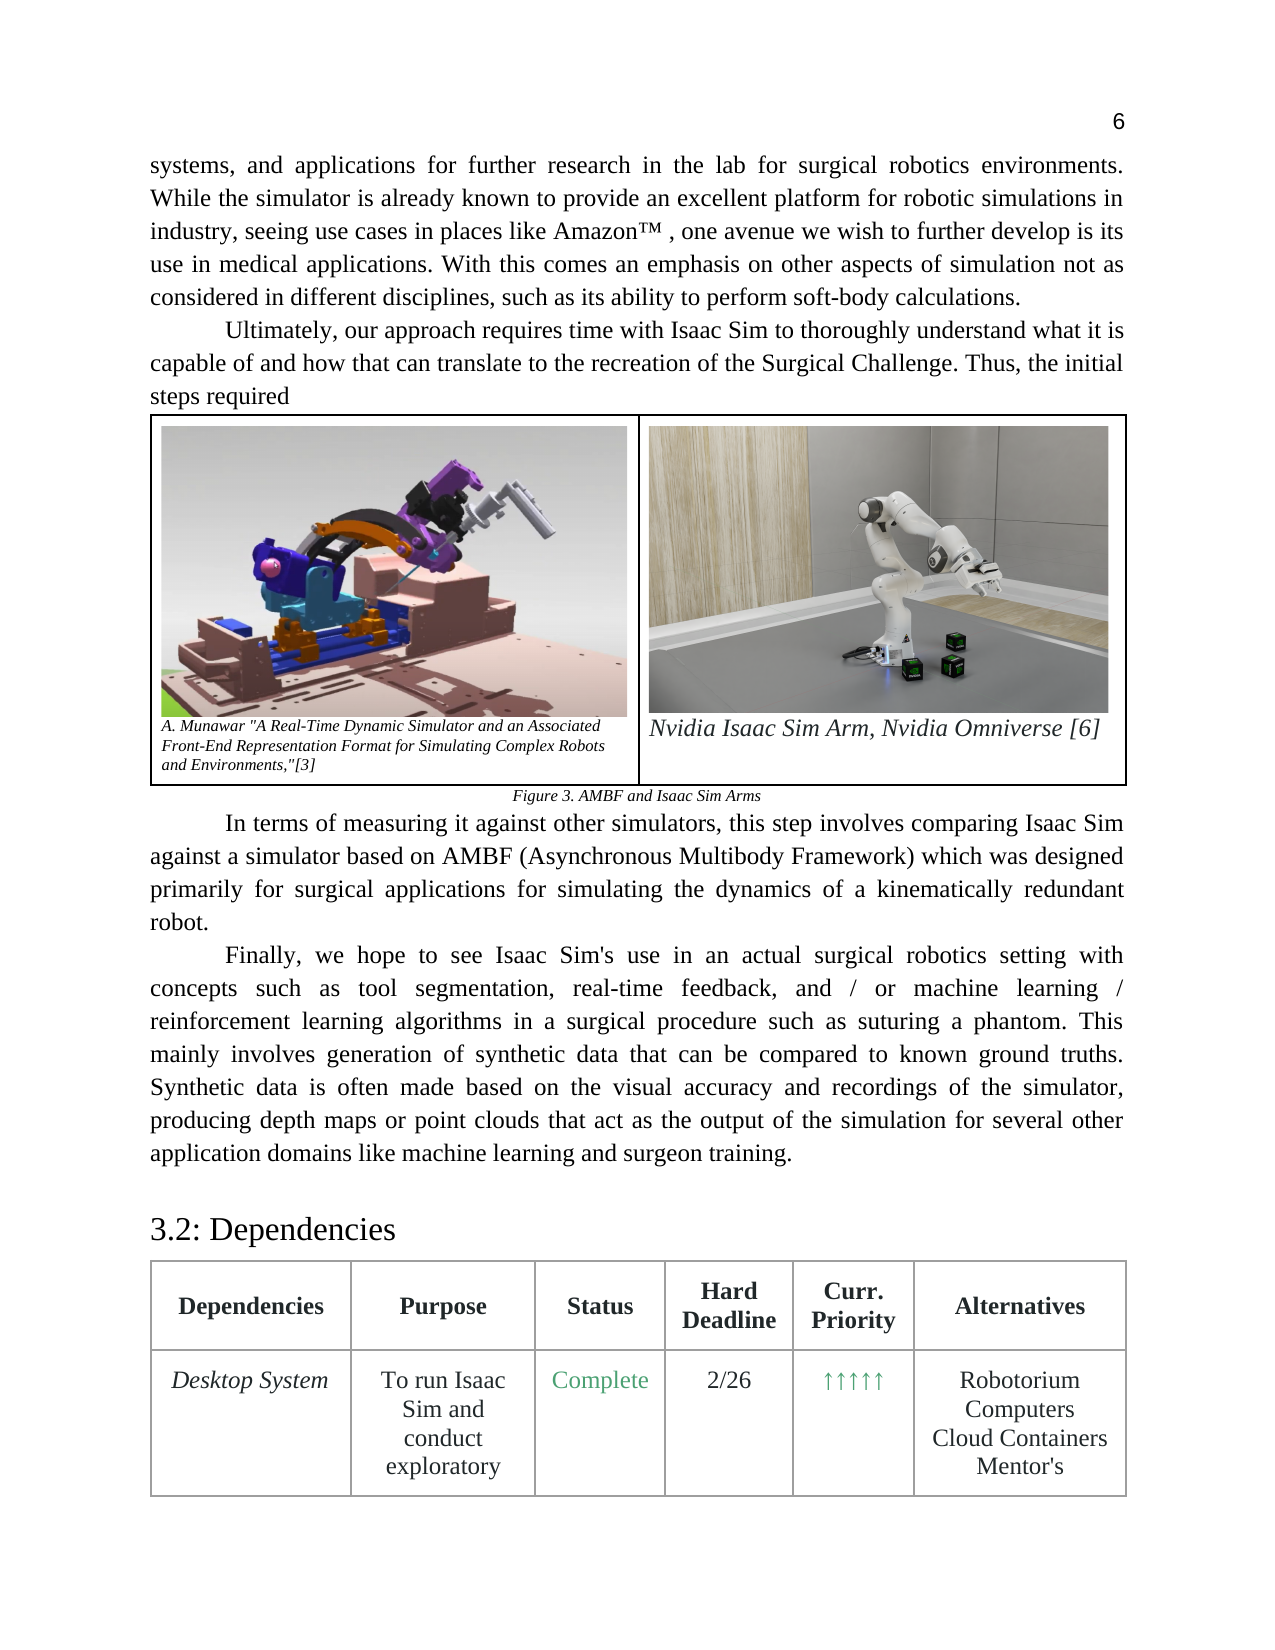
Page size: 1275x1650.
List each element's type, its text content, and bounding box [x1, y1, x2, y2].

text Figure 3. AMBF and Isaac Sim Arms [150, 786, 1125, 805]
text In terms of measuring it against other simulators, this step involves comparing Isaac Sim against a simulator based on AMBF (Asynchronous Multibody Framework) which was designed primarily for surgical applications for simulating the dynamics of a kinematically redundant robot. [150, 808, 1125, 936]
table_cell 2/26 [666, 1351, 792, 1495]
text Ultimately, our approach requires time with Isaac Sim to thoroughly understand what it is capable of and how that can translate to the recreation of the Surgical Challenge. Thus, the initial steps required [150, 315, 1125, 410]
text Finally, we hope to see Isaac Sim's use in an actual surgical robotics setting with concepts such as tool segmentation, real-time feedback, and / or machine learning / reinforcement learning algorithms in a surgical procedure such as suturing a phantom. This mainly involves generation of synthetic data that can be compared to known ground truths. Synthetic data is often made based on the visual accuracy and recordings of the simulator, producing depth maps or point clouds that act as the output of the simulation for several other application domains like machine learning and surgeon training. [150, 940, 1125, 1167]
picture [648, 426, 1109, 713]
table_header Hard Deadline [666, 1262, 792, 1348]
subtitle 3.2: Dependencies [150, 1209, 1125, 1247]
table_header Status [536, 1262, 664, 1348]
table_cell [915, 1351, 1125, 1495]
table_header A. Munawar "A Real-Time Dynamic Simulator and an Associated Front-End Representation Format for Simulating Complex Robots and Environments,"[3] [152, 416, 638, 784]
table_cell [352, 1351, 534, 1495]
table_header Purpose [352, 1262, 534, 1348]
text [150, 150, 1125, 311]
table_cell Complete [536, 1351, 664, 1495]
table_header Nvidia Isaac Sim Arm, Nvidia Omniverse [6] [640, 416, 1125, 784]
table_header Alternatives [915, 1262, 1125, 1348]
table_cell ↑↑↑↑↑ [794, 1351, 913, 1495]
picture [161, 426, 628, 717]
table_header Curr. Priority [794, 1262, 913, 1348]
table_cell Desktop System [152, 1351, 350, 1495]
table_header Dependencies [152, 1262, 350, 1348]
